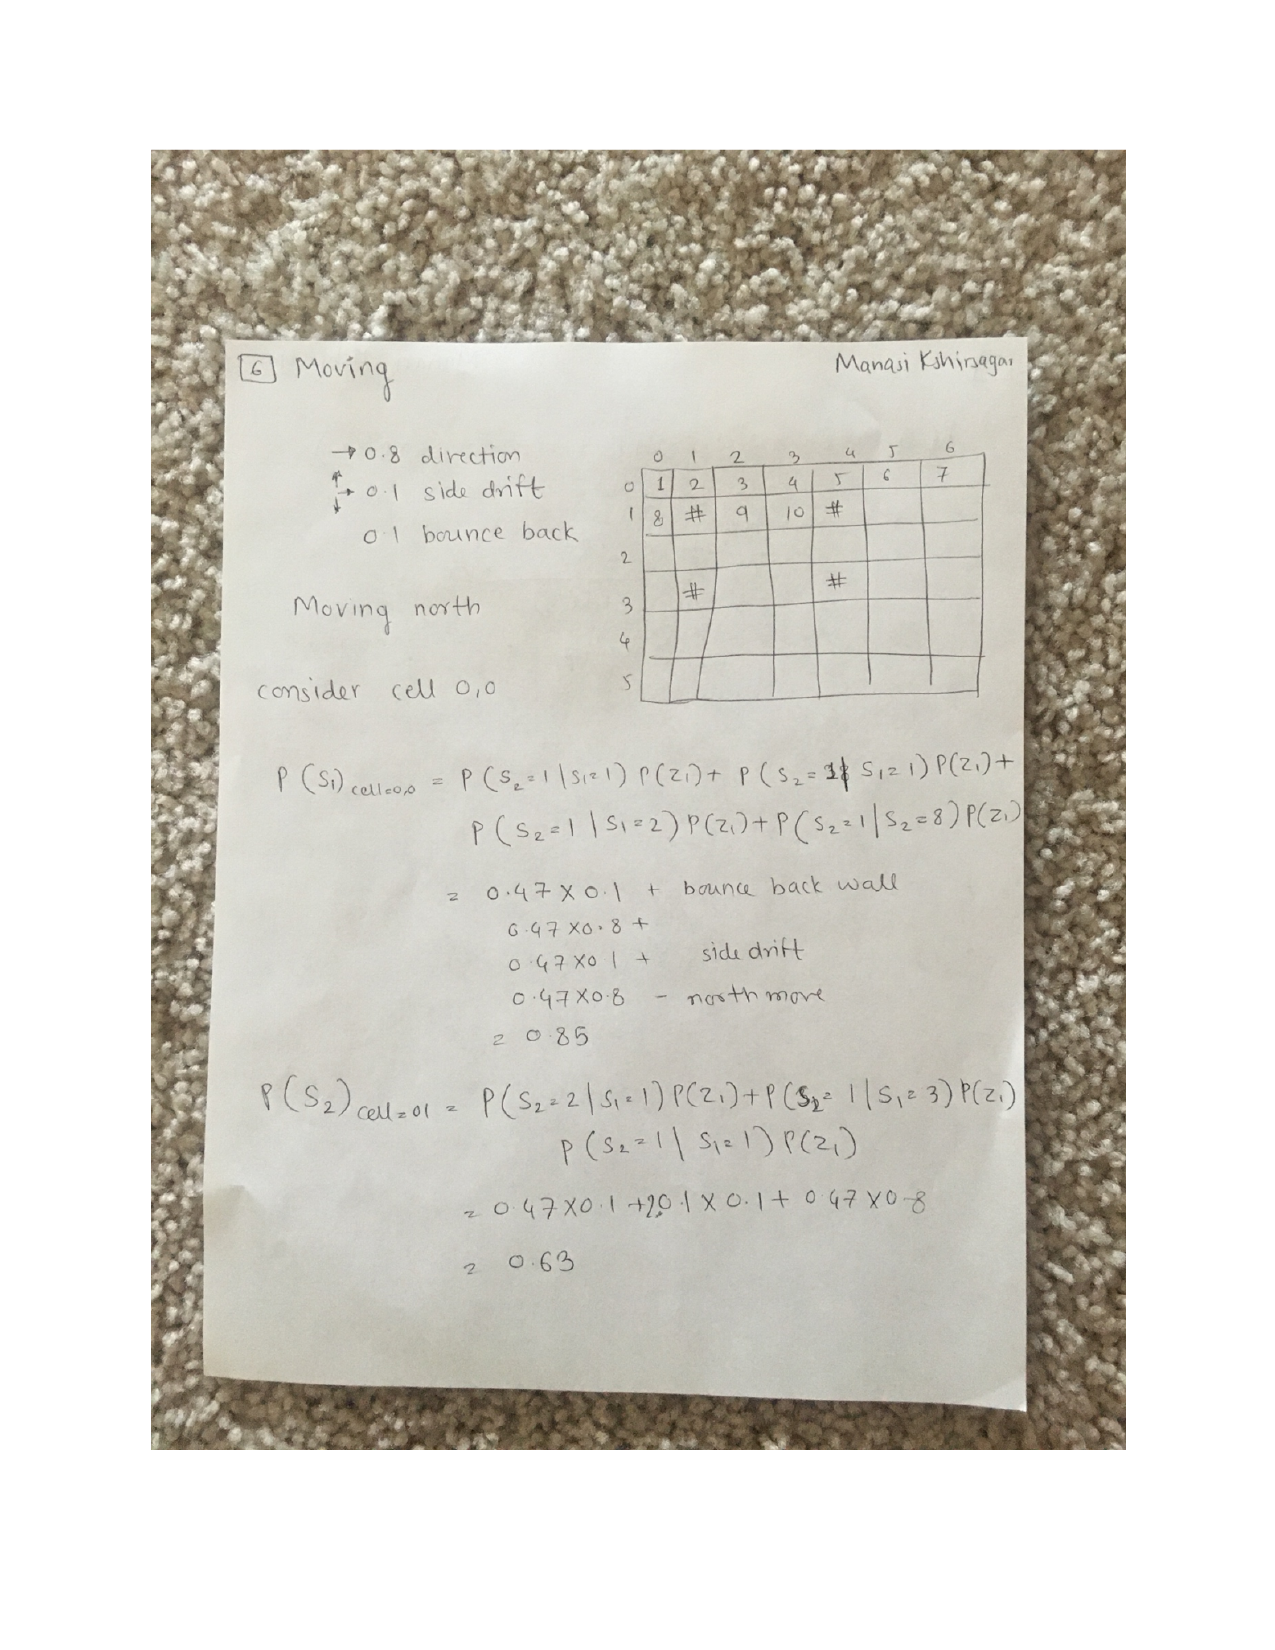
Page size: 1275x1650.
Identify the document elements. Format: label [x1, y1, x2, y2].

picture [152, 151, 1126, 1448]
